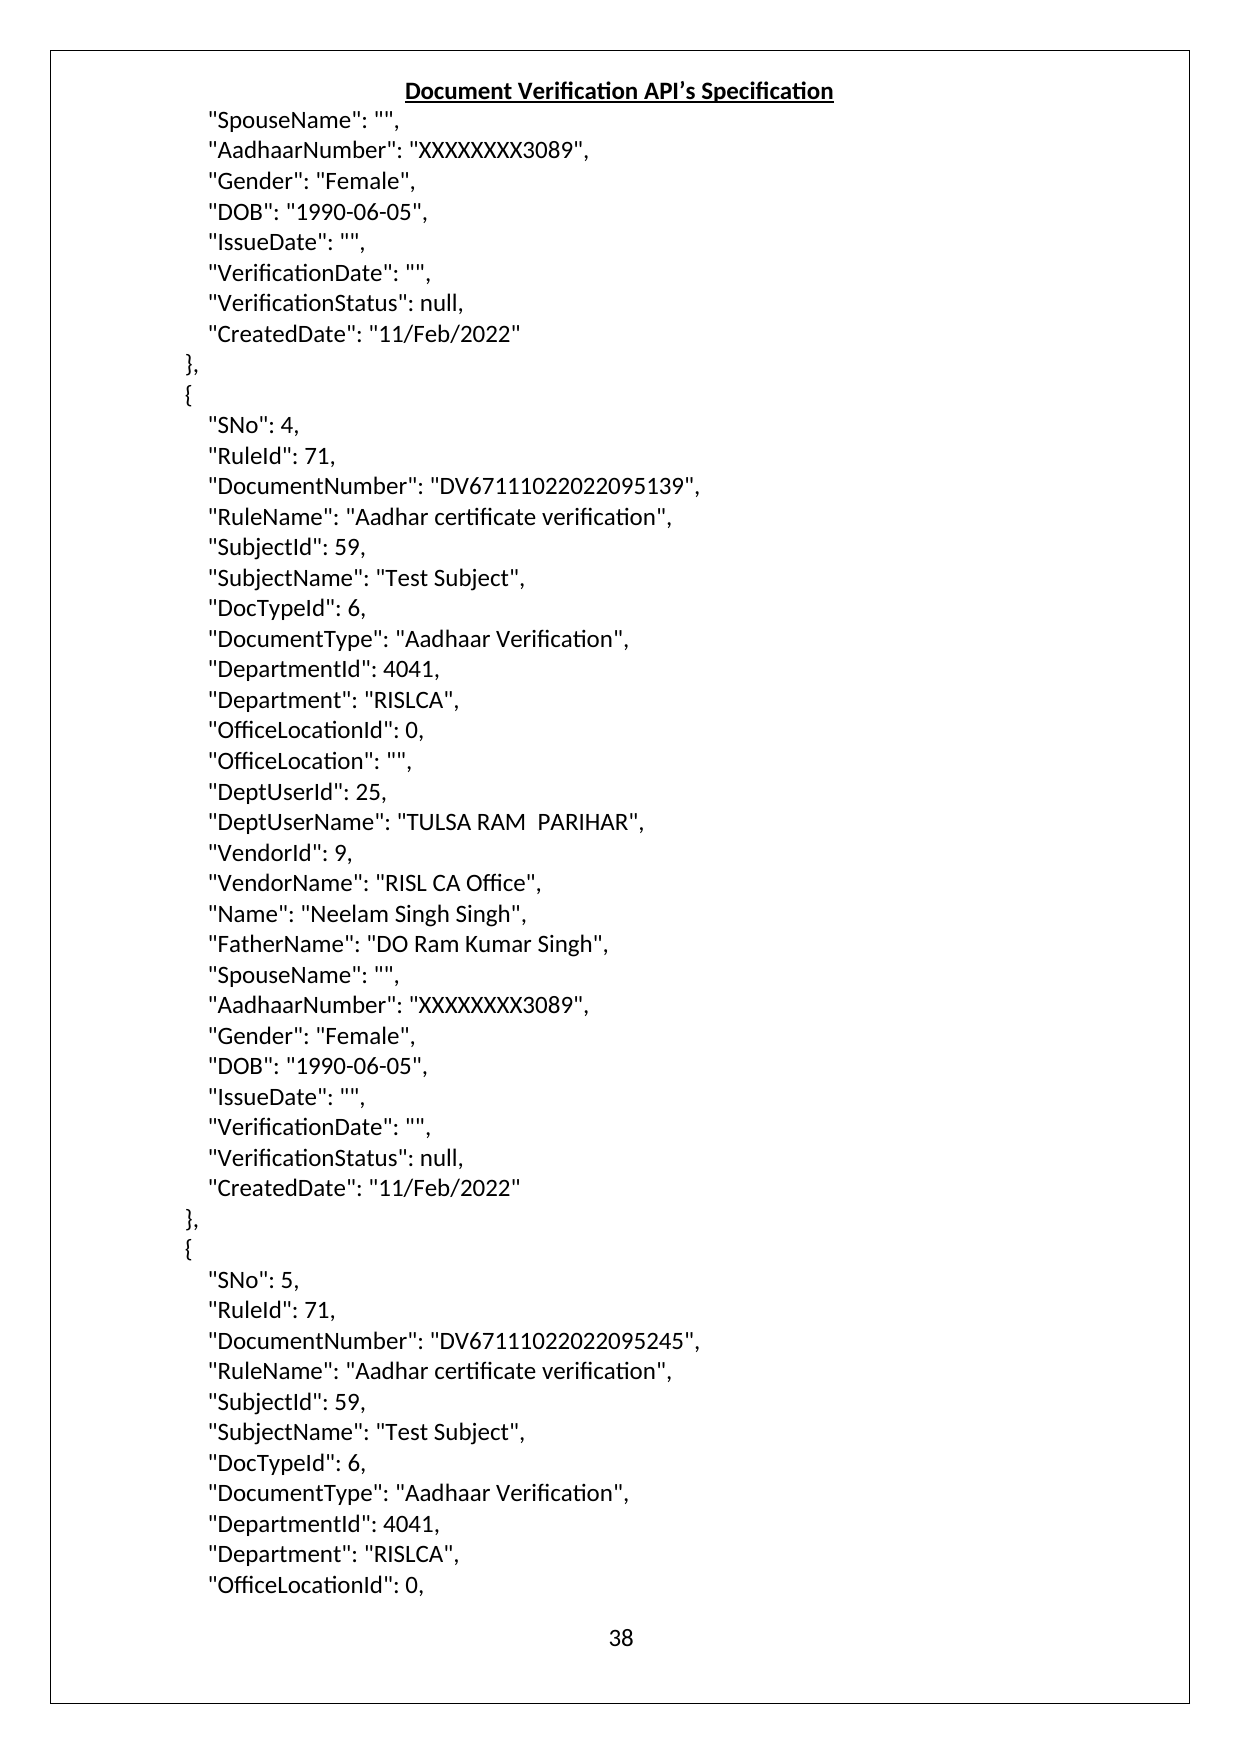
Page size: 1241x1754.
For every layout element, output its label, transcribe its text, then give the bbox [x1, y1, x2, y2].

text "CreatedDate": "11/Feb/2022" [139, 318, 1121, 348]
text "IssueDate": "", [139, 226, 1121, 257]
text "SubjectName": "Test Subject", [139, 1417, 1121, 1447]
text "DOB": "1990-06-05", [139, 1050, 1121, 1081]
text "DOB": "1990-06-05", [139, 196, 1121, 226]
text "DeptUserName": "TULSA RAM PARIHAR", [139, 806, 1121, 837]
text }, [139, 1203, 1121, 1233]
text "AadhaarNumber": "XXXXXXXX3089", [139, 135, 1121, 165]
text "VerificationStatus": null, [139, 287, 1121, 318]
text "RuleId": 71, [139, 1294, 1121, 1325]
text "RuleName": "Aadhar certificate verification", [139, 501, 1121, 531]
text "VerificationDate": "", [139, 1111, 1121, 1142]
text "DocumentType": "Aadhaar Verification", [139, 1478, 1121, 1508]
text "FatherName": "DO Ram Kumar Singh", [139, 928, 1121, 959]
text "SNo": 4, [139, 409, 1121, 440]
text "Department": "RISLCA", [139, 1539, 1121, 1569]
text "VendorName": "RISL CA Office", [139, 867, 1121, 898]
text "Gender": "Female", [139, 1020, 1121, 1050]
text "DepartmentId": 4041, [139, 653, 1121, 684]
text "RuleId": 71, [139, 440, 1121, 470]
text "SpouseName": "", [139, 104, 1121, 135]
text "Department": "RISLCA", [139, 684, 1121, 714]
text "DocumentType": "Aadhaar Verification", [139, 623, 1121, 653]
text "VendorId": 9, [139, 837, 1121, 867]
text "DepartmentId": 4041, [139, 1508, 1121, 1539]
text "DeptUserId": 25, [139, 776, 1121, 806]
text "OfficeLocation": "", [139, 745, 1121, 776]
text "RuleName": "Aadhar certificate verification", [139, 1356, 1121, 1386]
text "OfficeLocationId": 0, [139, 714, 1121, 745]
text "AadhaarNumber": "XXXXXXXX3089", [139, 989, 1121, 1020]
text "VerificationDate": "", [139, 257, 1121, 287]
text "SpouseName": "", [139, 959, 1121, 989]
text { [139, 1233, 1121, 1264]
text "DocTypeId": 6, [139, 1447, 1121, 1478]
text "DocumentNumber": "DV67111022022095245", [139, 1325, 1121, 1356]
text "SNo": 5, [139, 1264, 1121, 1294]
text "OfficeLocationId": 0, [139, 1569, 1121, 1600]
text "CreatedDate": "11/Feb/2022" [139, 1172, 1121, 1203]
text "Gender": "Female", [139, 165, 1121, 196]
text "SubjectId": 59, [139, 531, 1121, 562]
text "IssueDate": "", [139, 1081, 1121, 1111]
text "DocTypeId": 6, [139, 592, 1121, 623]
text "VerificationStatus": null, [139, 1142, 1121, 1172]
text { [139, 379, 1121, 409]
text "SubjectId": 59, [139, 1386, 1121, 1417]
text "DocumentNumber": "DV67111022022095139", [139, 470, 1121, 501]
text "Name": "Neelam Singh Singh", [139, 898, 1121, 928]
text }, [139, 348, 1121, 379]
text "SubjectName": "Test Subject", [139, 562, 1121, 592]
